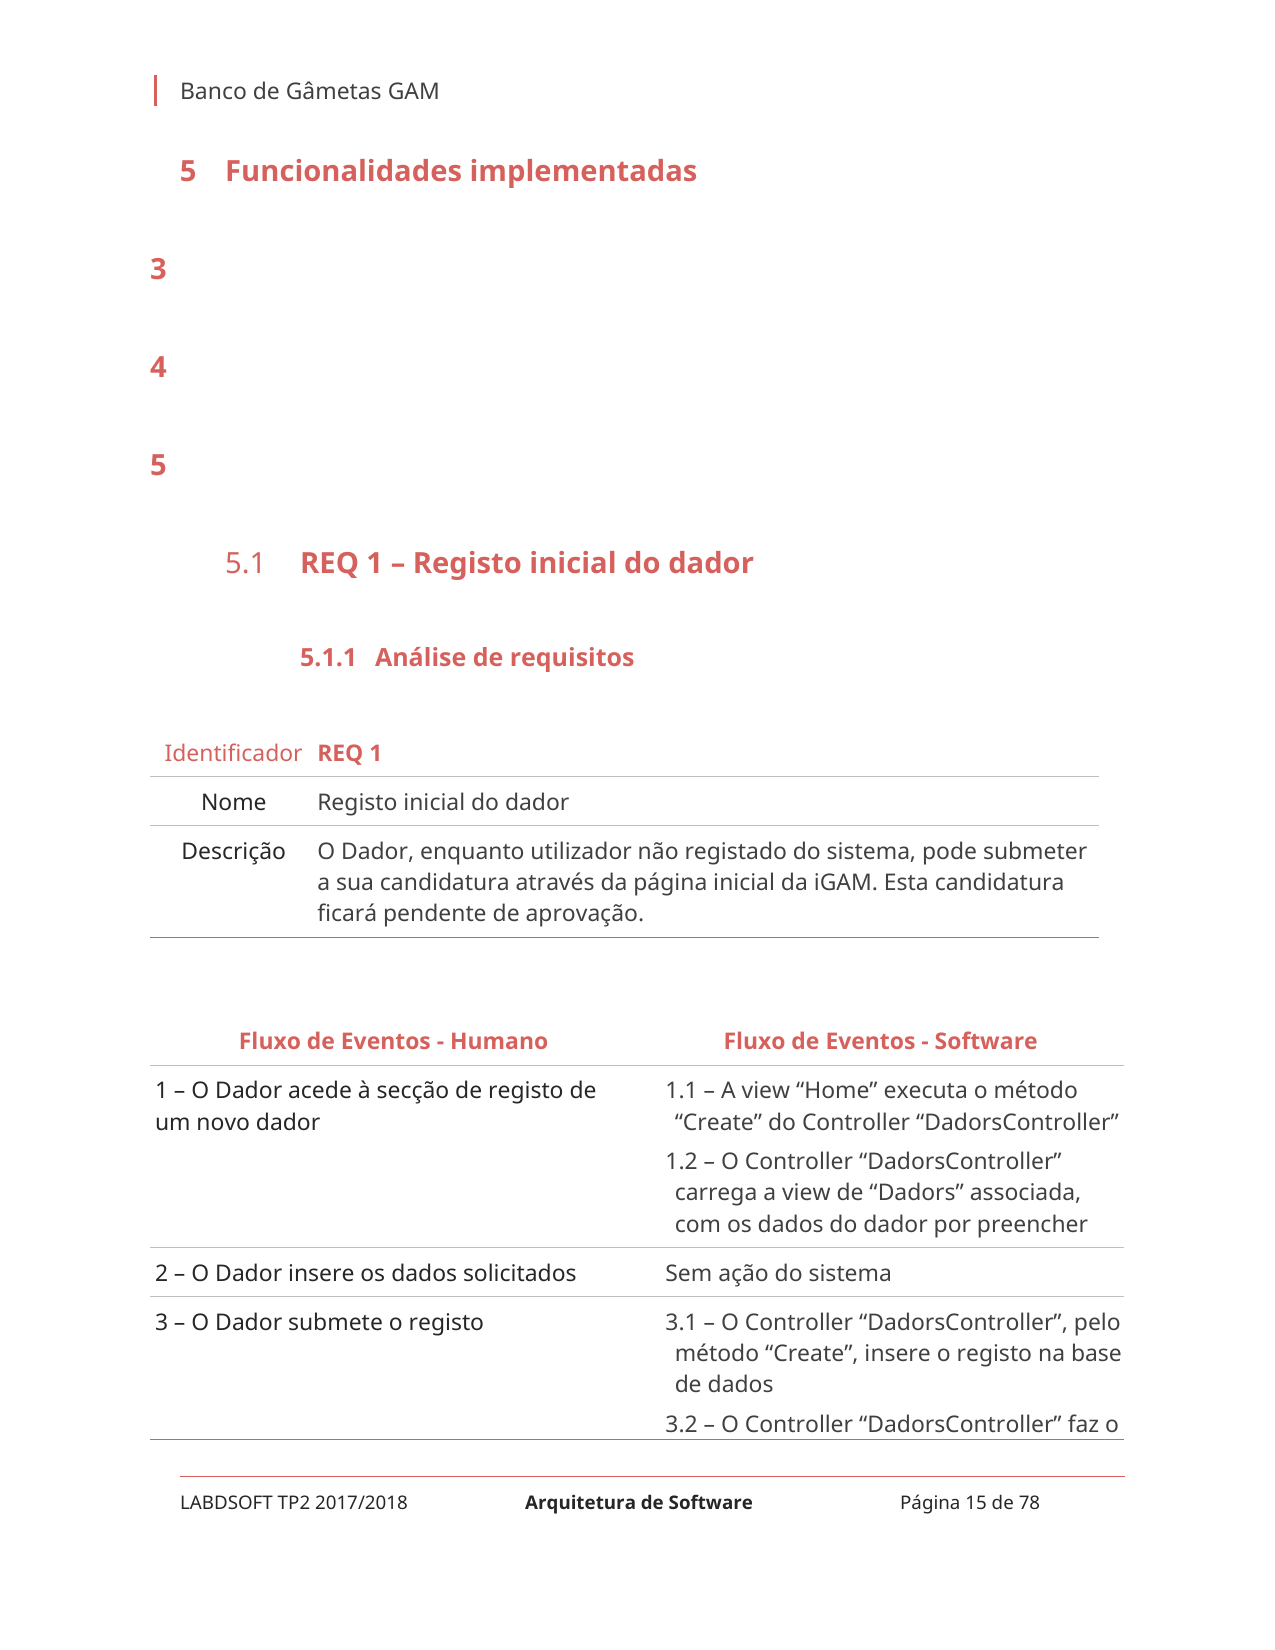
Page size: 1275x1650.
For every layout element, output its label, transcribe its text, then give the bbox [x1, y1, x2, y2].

table_cell Nome [150, 777, 317, 825]
table_cell 1.1 – A view “Home” executa o método “Create” do Controller “DadorsController” 1.2 – O Controller “DadorsController” carrega a view de “Dadors” associada, com os dados do dador por preencher [637, 1066, 1124, 1247]
table_header Identificador [150, 737, 317, 776]
subtitle Análise de requisitos [300, 640, 1125, 674]
table_cell Sem ação do sistema [637, 1248, 1124, 1296]
subtitle REQ 1 – Registo inicial do dador [225, 542, 1125, 582]
table_header Fluxo de Eventos - Humano [150, 1025, 637, 1065]
table_cell O Dador, enquanto utilizador não registado do sistema, pode submeter a sua candidatura através da página inicial da iGAM. Esta candidatura ficará pendente de aprovação. [317, 826, 1098, 937]
table_cell 2 – O Dador insere os dados solicitados [150, 1248, 637, 1296]
table_header REQ 1 [317, 737, 1098, 776]
subtitle 5 Funcionalidades implementadas [179, 150, 1125, 190]
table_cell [150, 1297, 637, 1439]
table_cell Registo inicial do dador [317, 777, 1098, 825]
table_cell Descrição [150, 826, 317, 937]
table_header Fluxo de Eventos - Software [637, 1025, 1124, 1065]
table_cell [637, 1297, 1124, 1439]
table_cell 1 – O Dador acede à secção de registo de um novo dador [150, 1066, 637, 1247]
